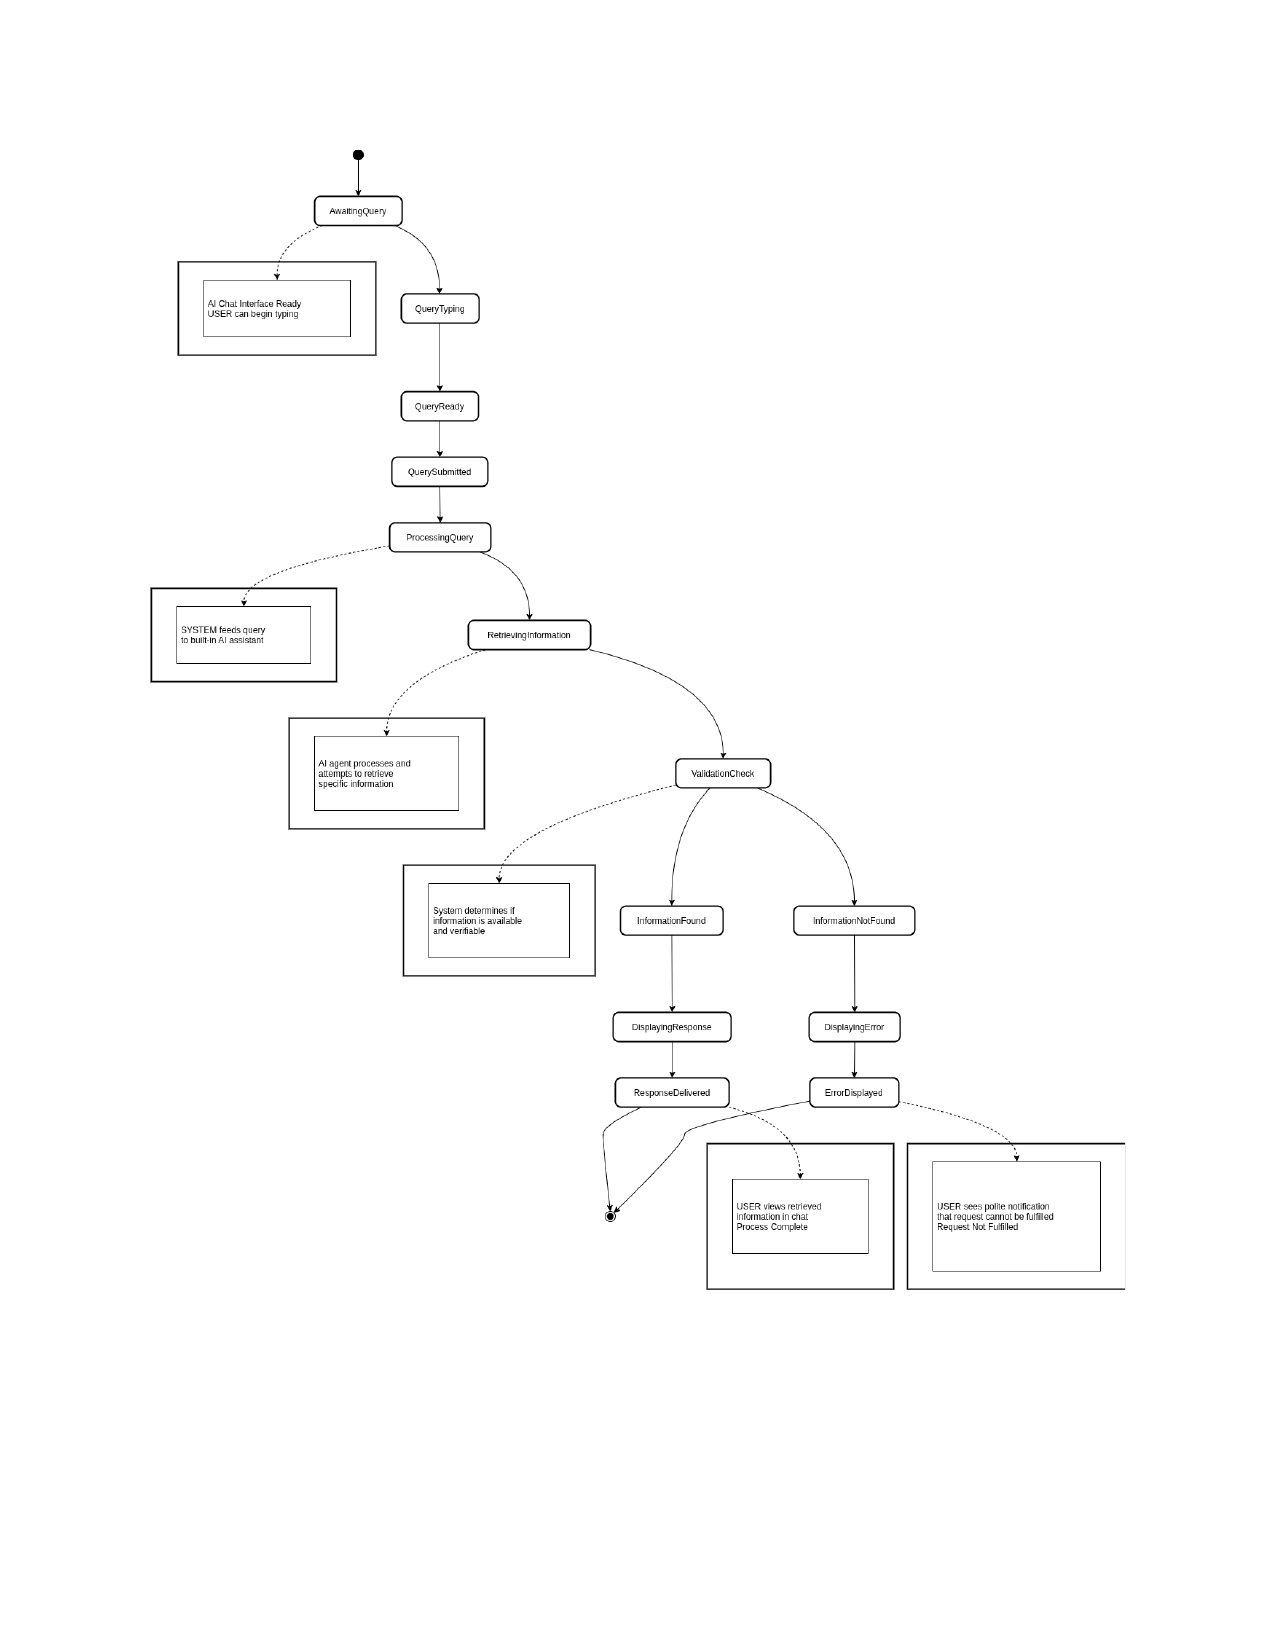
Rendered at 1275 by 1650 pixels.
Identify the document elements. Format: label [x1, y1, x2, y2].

picture [150, 150, 1125, 1290]
